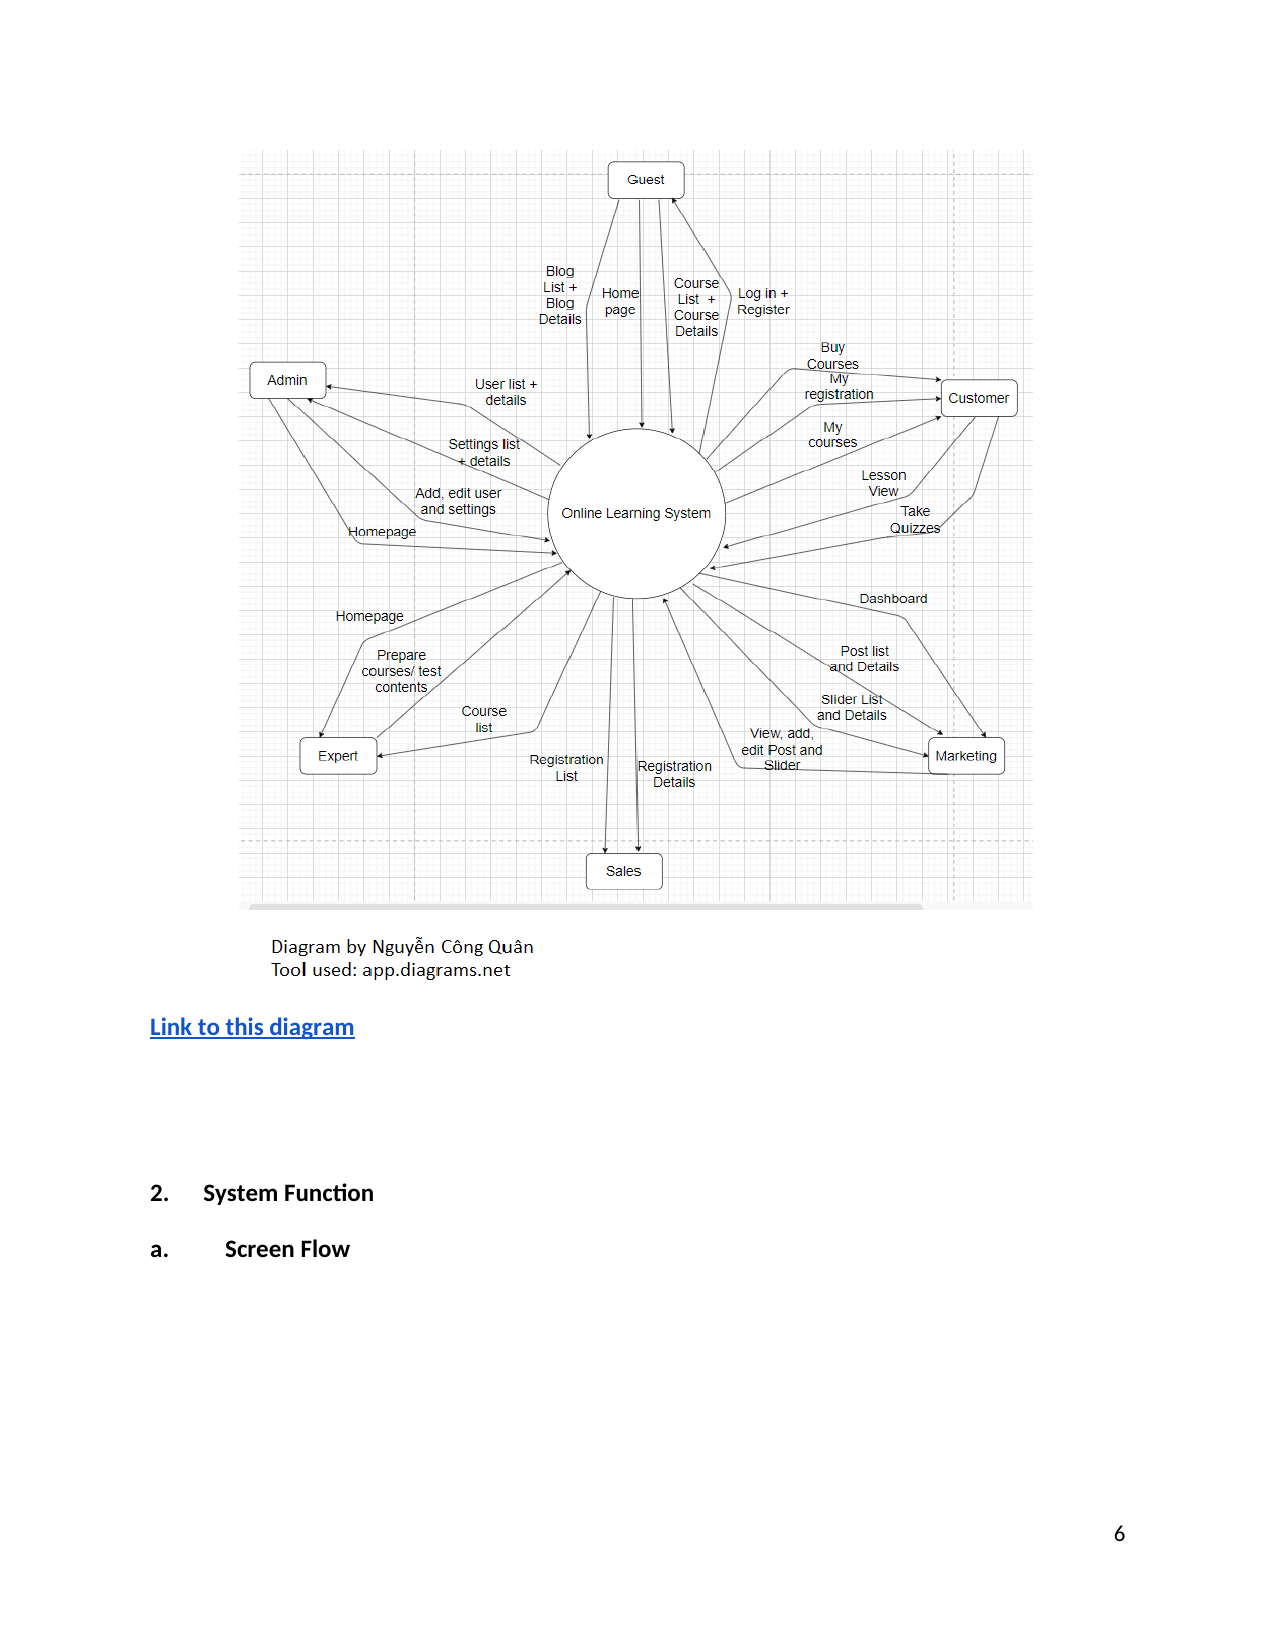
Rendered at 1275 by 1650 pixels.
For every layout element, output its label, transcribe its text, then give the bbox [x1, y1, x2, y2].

text 2. System Function [150, 1177, 1125, 1208]
list Screen Flow [150, 1233, 1125, 1263]
text Link to this diagram [150, 1011, 1125, 1041]
picture [238, 150, 1037, 986]
